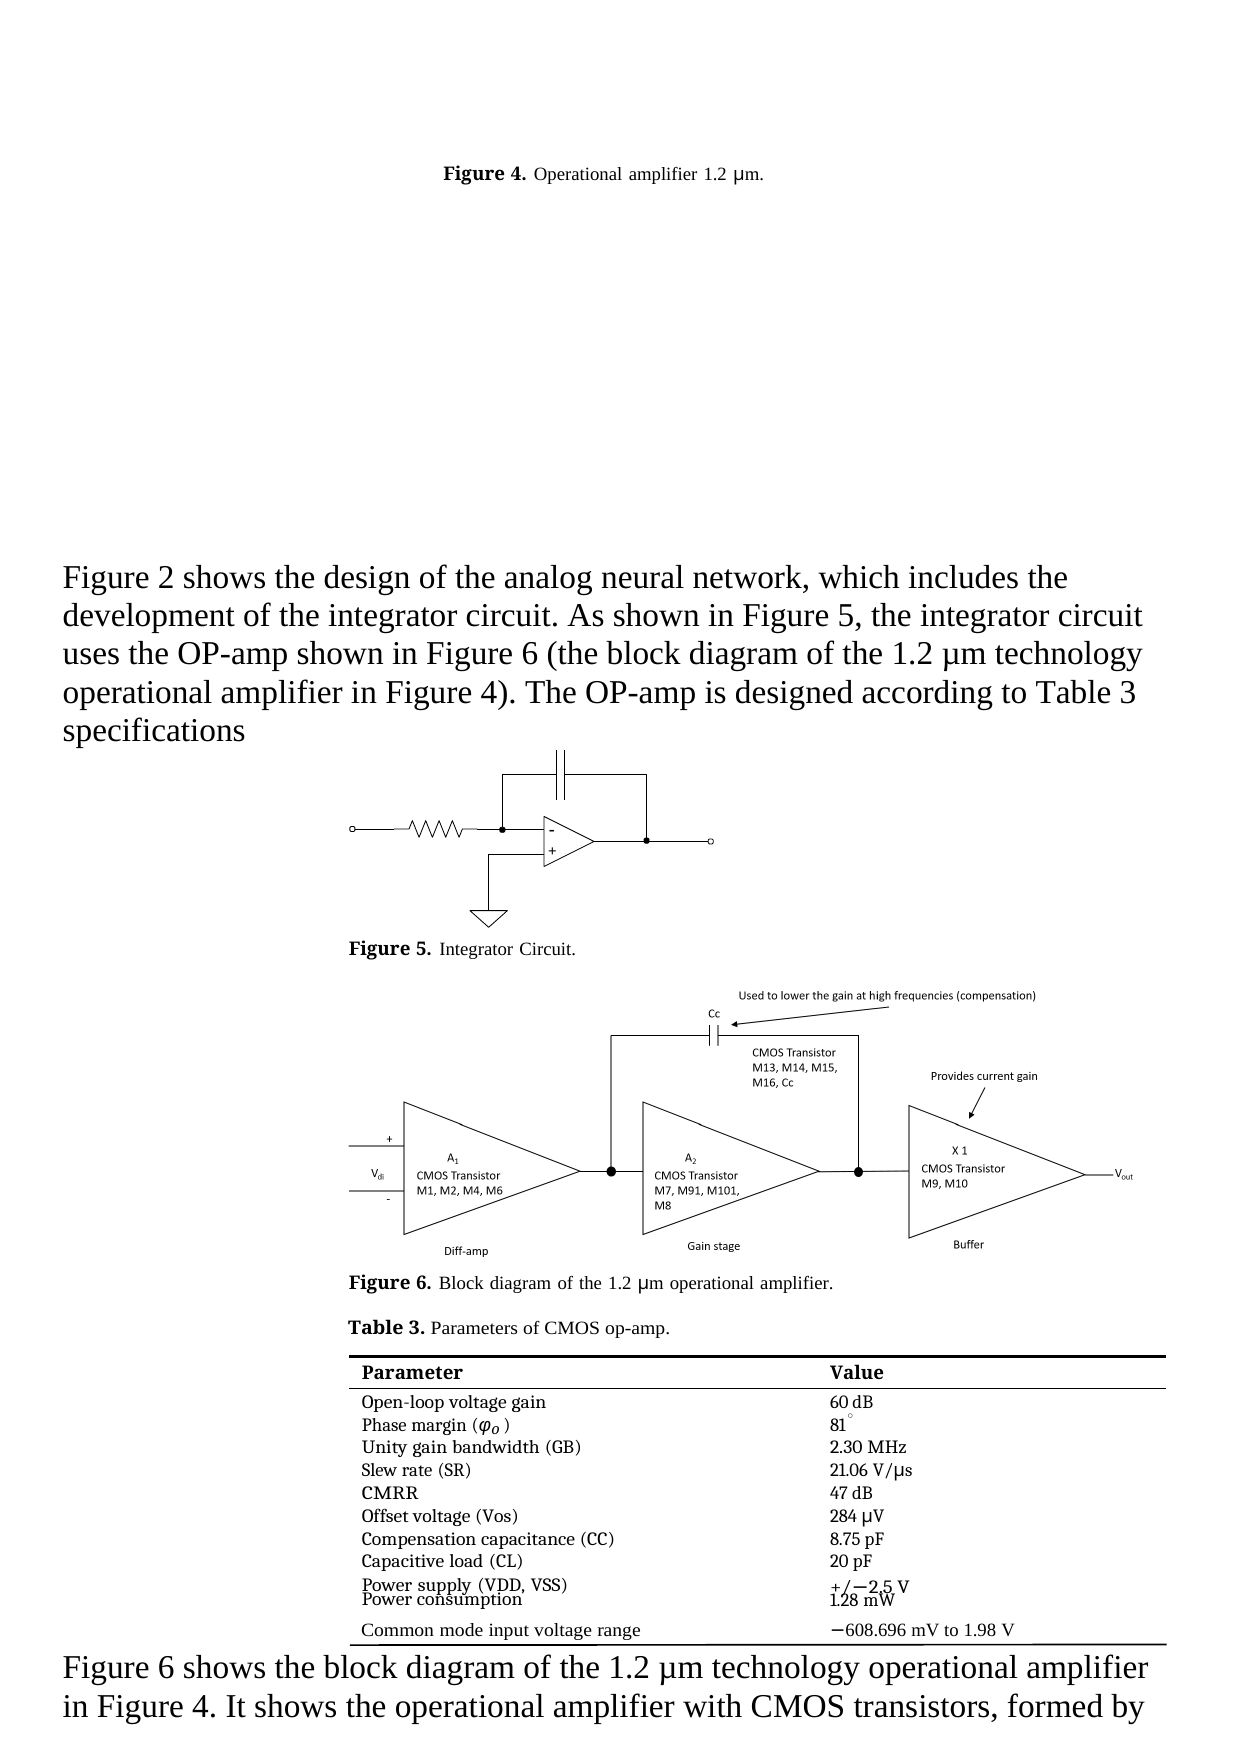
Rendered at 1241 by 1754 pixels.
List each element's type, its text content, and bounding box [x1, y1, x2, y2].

table_cell Offset voltage (Vos) [349, 1506, 744, 1528]
table_cell 81◦ [744, 1414, 1166, 1438]
table_cell 47 dB [744, 1483, 1166, 1506]
text Common mode input voltage range −608.696 mV to 1.98 V [361, 1617, 1180, 1642]
text Figure 4. Operational amplifier 1.2 µm. [347, 160, 859, 186]
text Figure 5. Integrator Circuit. [348, 935, 1180, 961]
table_cell 2.30 MHz [744, 1439, 1166, 1460]
text Table 3. Parameters of CMOS op-amp. [348, 1314, 1180, 1340]
table_cell 21.06 V/µs [744, 1460, 1166, 1483]
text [62, 1648, 1180, 1724]
table_cell 20 pF [744, 1551, 1166, 1574]
table_cell Open-loop voltage gain [349, 1389, 744, 1414]
table_cell Unity gain bandwidth (GB) [349, 1439, 744, 1460]
table_cell +/−2.5 V 1.28 mW [744, 1574, 1166, 1610]
table_cell Power supply (VDD, VSS) Power consumption [349, 1574, 744, 1610]
table_cell CMRR [349, 1483, 744, 1506]
table_cell Phase margin (φo ) [349, 1414, 744, 1438]
table_cell 8.75 pF [744, 1529, 1166, 1551]
table_cell Compensation capacitance (CC) [349, 1529, 744, 1551]
table_header Value [744, 1358, 1166, 1387]
picture [348, 984, 1141, 1266]
table_cell Slew rate (SR) [349, 1460, 744, 1483]
text Figure 2 shows the design of the analog neural network, which includes the development of the integrator circuit. As shown in Figure 5, the integrator circuit uses the OP-amp shown in Figure 6 (the block diagram of the 1.2 µm technology operational amplifier in Figure 4). The OP-amp is designed according to Table 3 specifications [62, 557, 1180, 749]
table_header Parameter [349, 1358, 744, 1387]
table_cell Capacitive load (CL) [349, 1551, 744, 1574]
table_cell 284 µV [744, 1506, 1166, 1528]
table_cell 60 dB [744, 1389, 1166, 1414]
